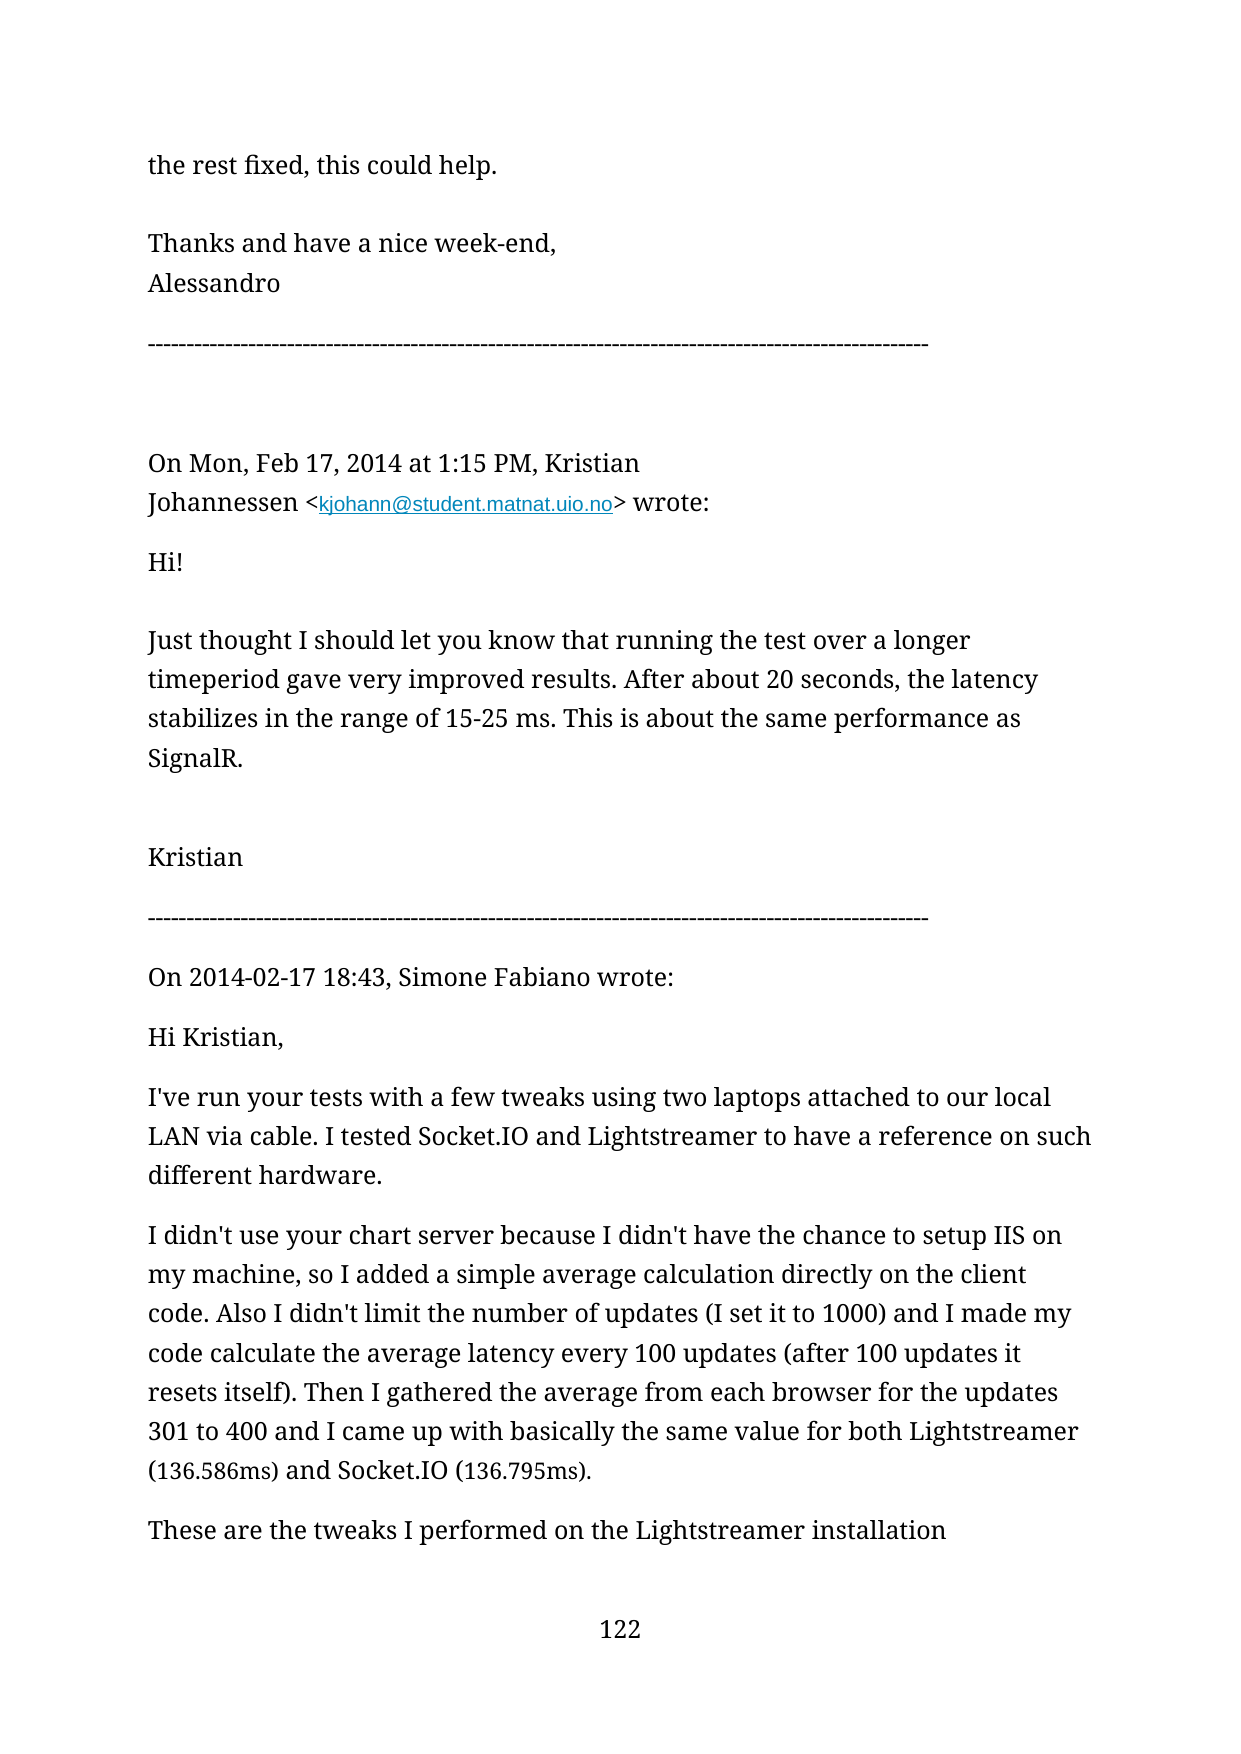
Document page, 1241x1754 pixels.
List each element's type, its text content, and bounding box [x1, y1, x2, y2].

text Hi! Just thought I should let you know that running the test over a longer timeperiod gave very improved results. After about 20 seconds, the latency stabilizes in the range of 15-25 ms. This is about the same performance as SignalR. [148, 544, 1092, 774]
text Hi Kristian, [148, 1019, 1092, 1053]
text Kristian [148, 800, 1092, 873]
text ----------------------------------------------------------------------------------------------------- [148, 899, 1092, 933]
text I've run your tests with a few tweaks using two laptops attached to our local LAN via cable. I tested Socket.IO and Lightstreamer to have a reference on such different hardware. [148, 1079, 1092, 1192]
text I didn't use your chart server because I didn't have the chance to setup IIS on my machine, so I added a simple average calculation directly on the client code. Also I didn't limit the number of updates (I set it to 1000) and I made my code calculate the average latency every 100 updates (after 100 updates it resets itself). Then I gathered the average from each browser for the updates 301 to 400 and I came up with basically the same value for both Lightstreamer (136.586ms) and Socket.IO (136.795ms). [148, 1218, 1092, 1487]
text On 2014-02-17 18:43, Simone Fabiano wrote: [148, 959, 1092, 993]
text ----------------------------------------------------------------------------------------------------- [148, 325, 1092, 359]
text These are the tweaks I performed on the Lightstreamer installation [148, 1513, 1092, 1547]
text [148, 148, 1092, 299]
text On Mon, Feb 17, 2014 at 1:15 PM, Kristian Johannessen <kjohann@student.matnat.uio.no> wrote: [148, 445, 1092, 518]
